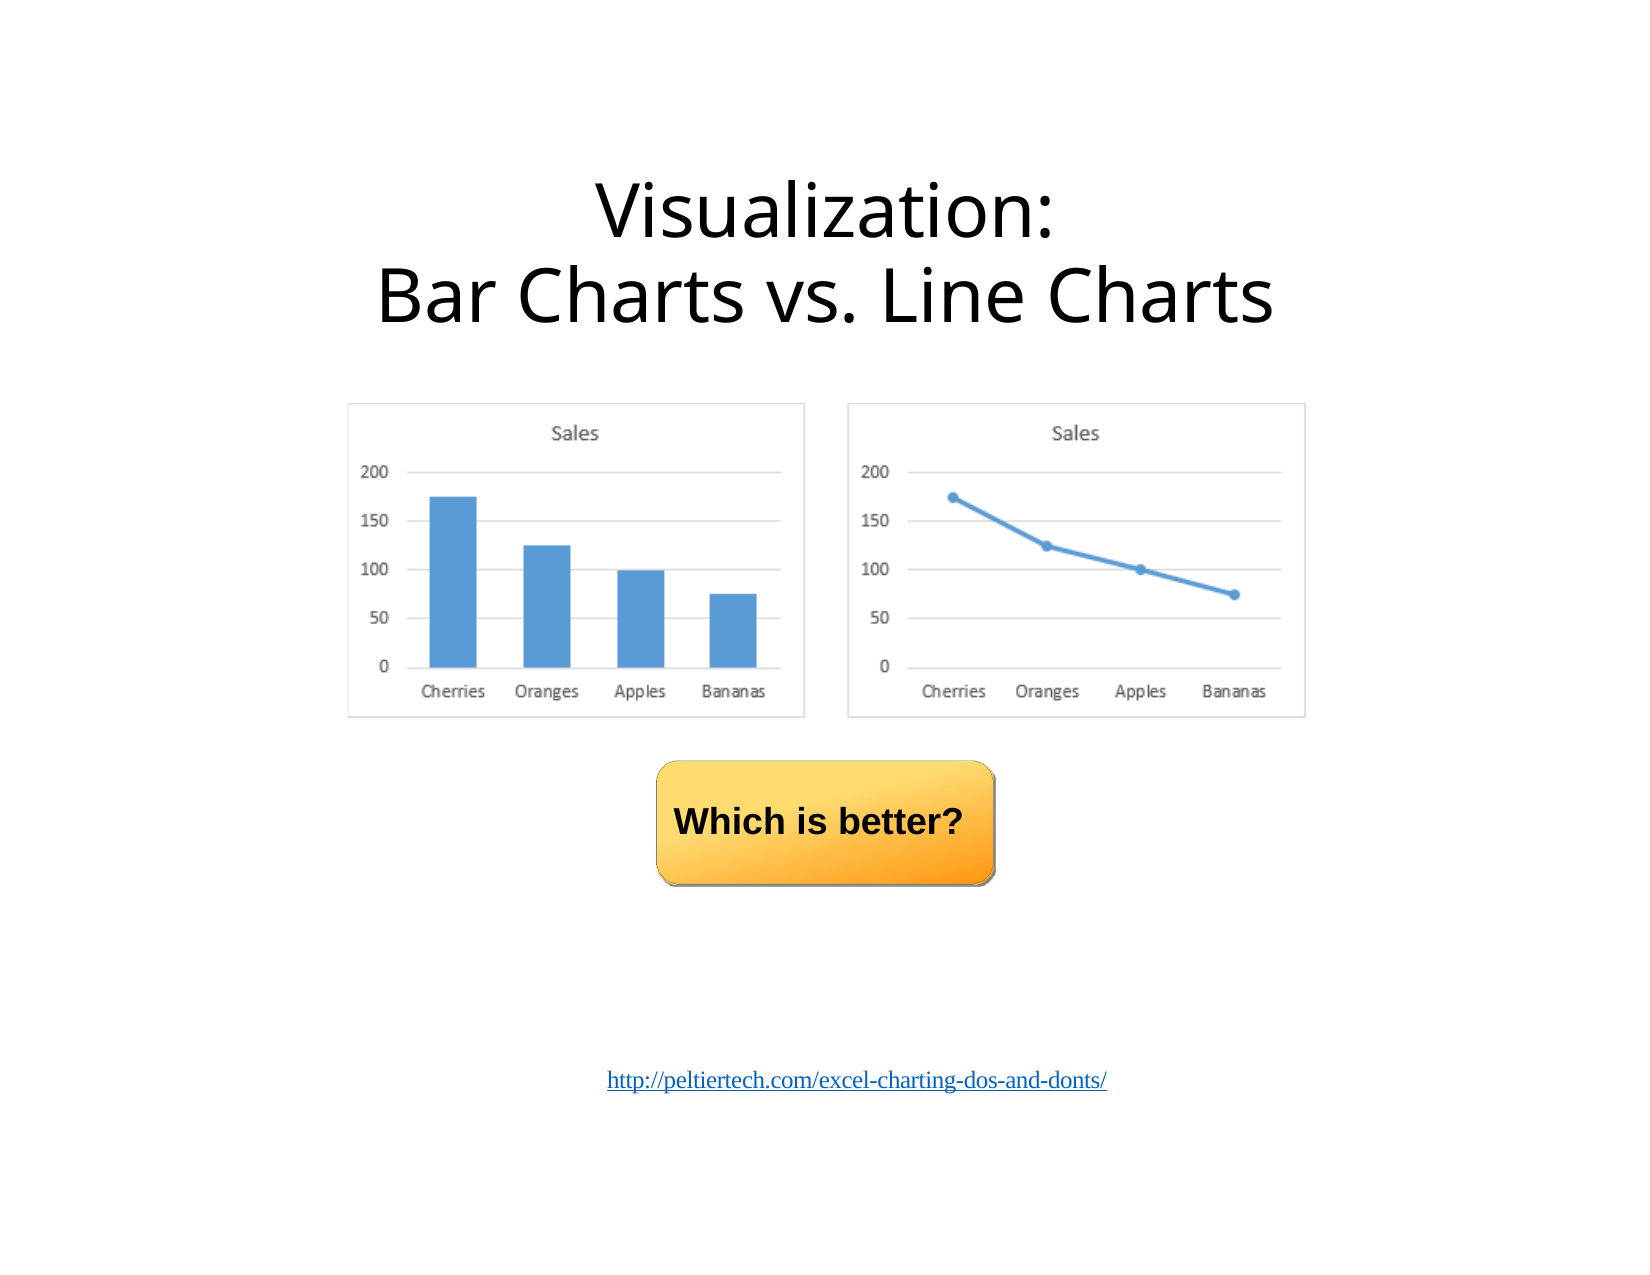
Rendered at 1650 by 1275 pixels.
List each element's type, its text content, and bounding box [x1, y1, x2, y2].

picture [347, 403, 1306, 718]
picture [657, 761, 993, 883]
text Bar Charts vs. Line Charts [151, 254, 1499, 340]
picture [655, 760, 996, 887]
text Visualization: [461, 169, 1189, 254]
